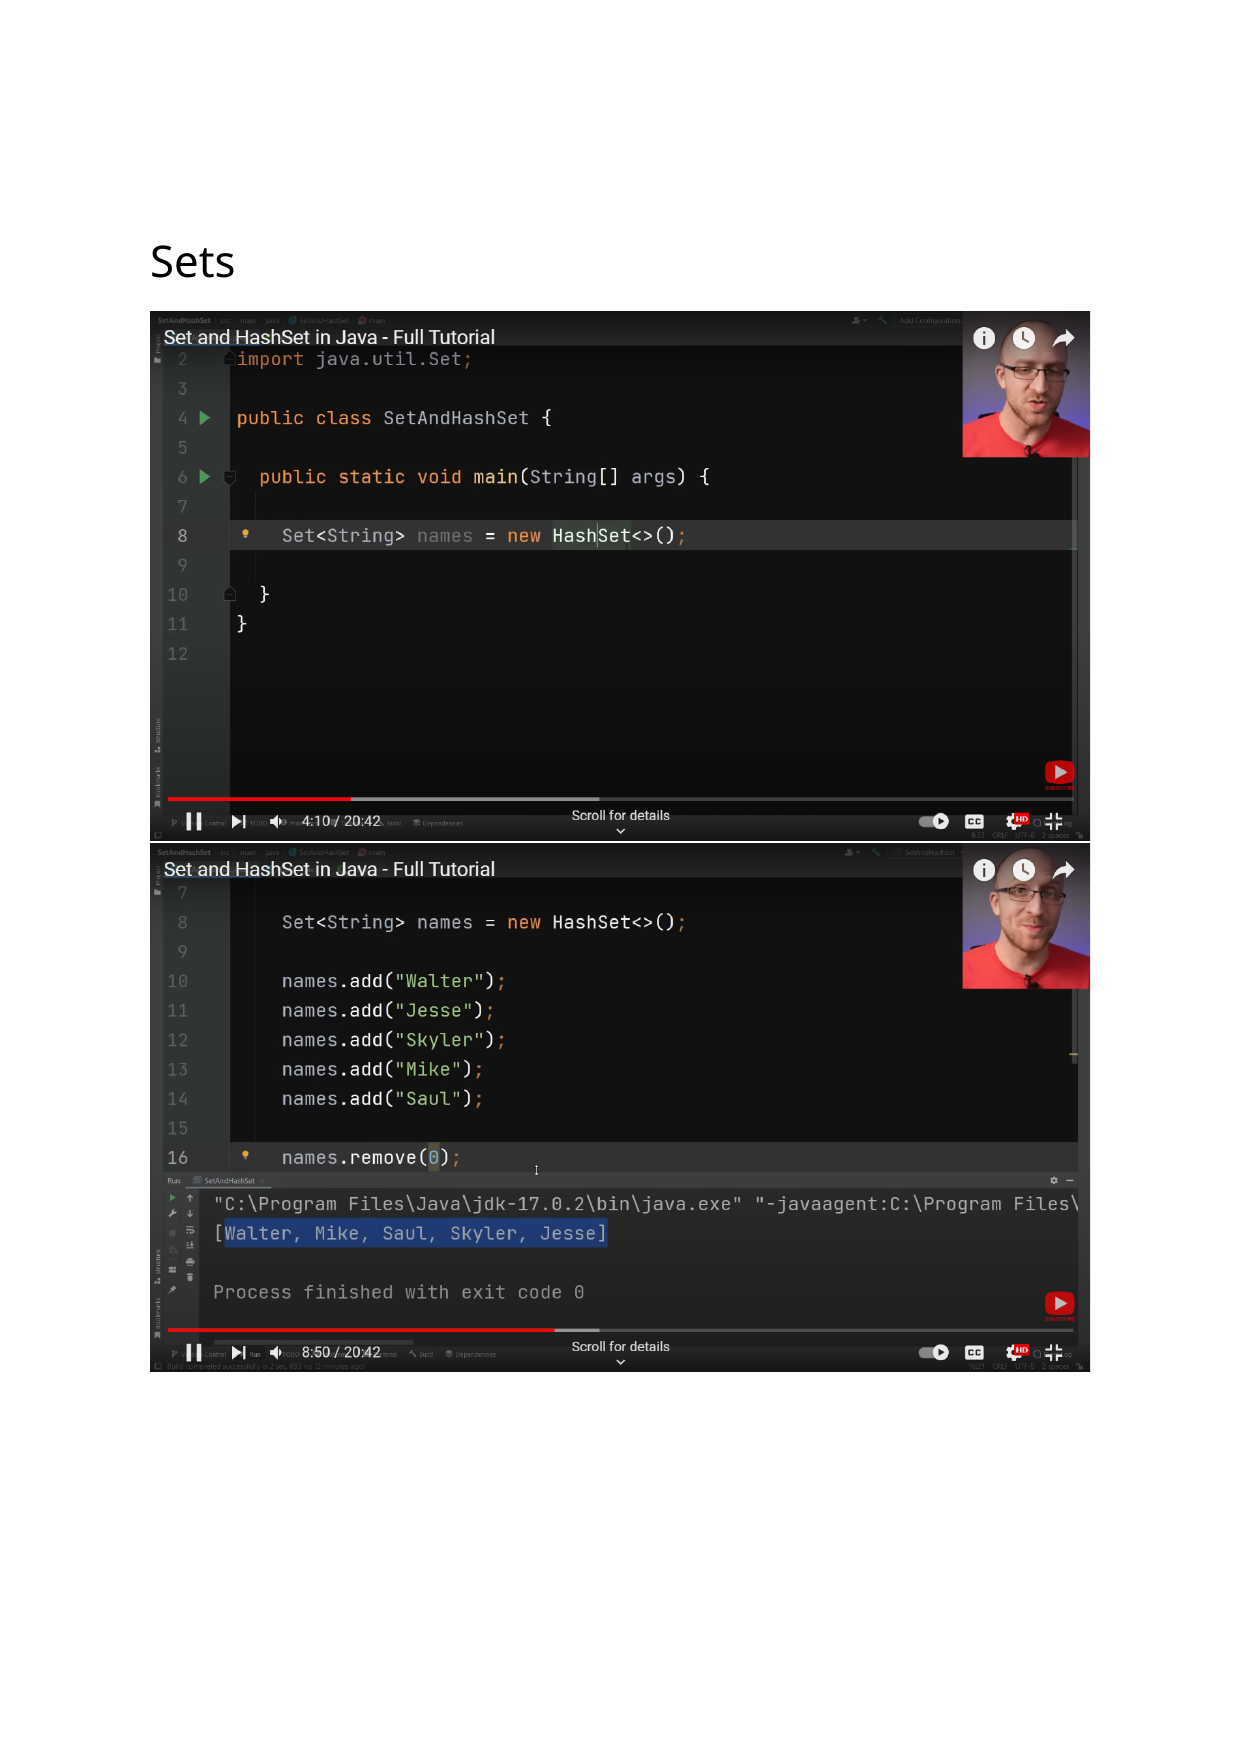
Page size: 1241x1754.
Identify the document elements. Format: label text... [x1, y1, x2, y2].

text Sets [150, 231, 1090, 291]
picture [150, 843, 1091, 1372]
picture [150, 311, 1091, 841]
